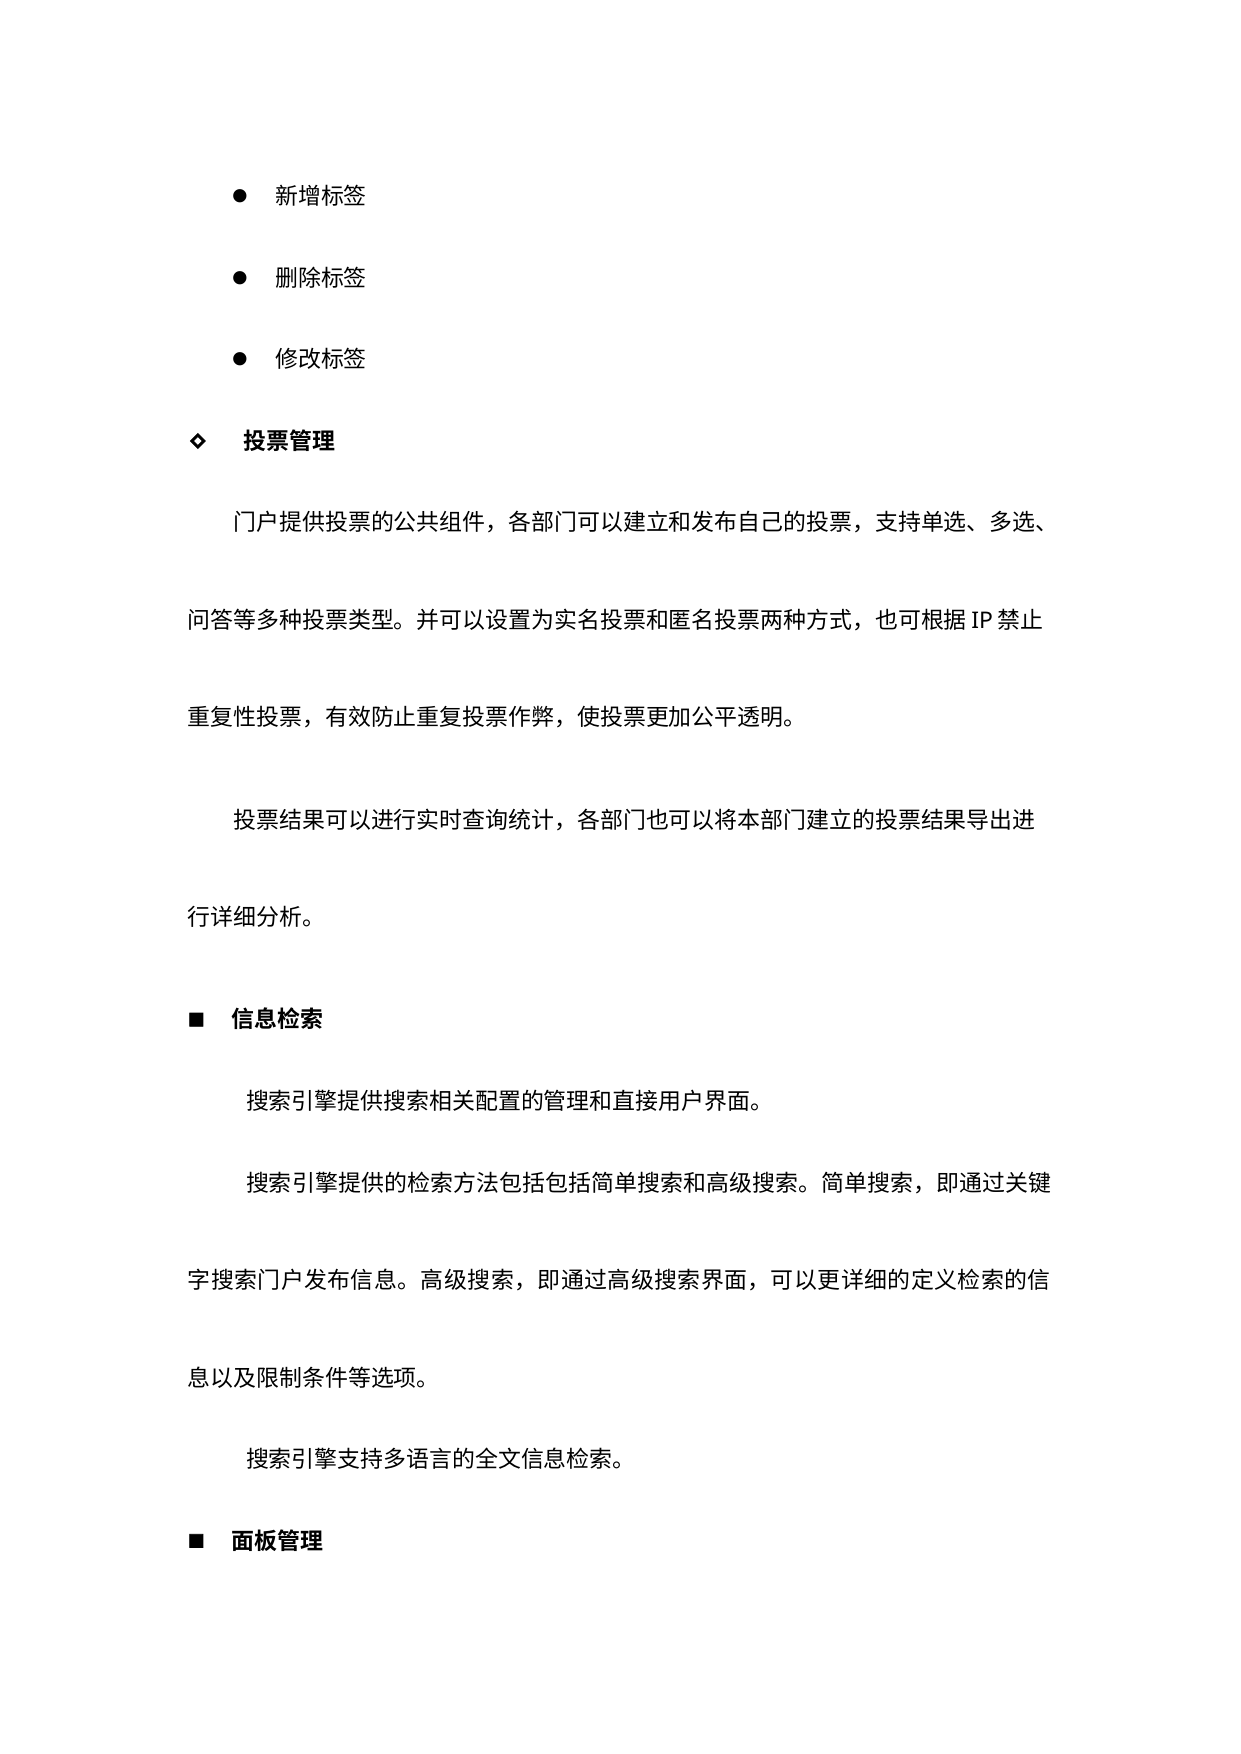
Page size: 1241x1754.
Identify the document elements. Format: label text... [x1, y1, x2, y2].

text 投票结果可以进行实时查询统计，各部门也可以将本部门建立的投票结果导出进行详细分析。 [187, 786, 1053, 948]
text 门户提供投票的公共组件，各部门可以建立和发布自己的投票，支持单选、多选、问答等多种投票类型。并可以设置为实名投票和匿名投票两种方式，也可根据IP禁止重复性投票，有效防止重复投票作弊，使投票更加公平透明。 [187, 488, 1053, 748]
text 搜索引擎支持多语言的全文信息检索。 [187, 1425, 1053, 1490]
text 搜索引擎提供搜索相关配置的管理和直接用户界面。 [187, 1067, 1053, 1132]
list 信息检索 [187, 986, 1053, 1051]
list 修改标签 [231, 325, 1053, 390]
list 新增标签 [231, 162, 1053, 227]
list 删除标签 [231, 243, 1053, 308]
list 面板管理 [187, 1507, 1053, 1572]
list 投票管理 [187, 407, 1053, 472]
text 搜索引擎提供的检索方法包括包括简单搜索和高级搜索。简单搜索，即通过关键字搜索门户发布信息。高级搜索，即通过高级搜索界面，可以更详细的定义检索的信息以及限制条件等选项。 [187, 1149, 1053, 1409]
